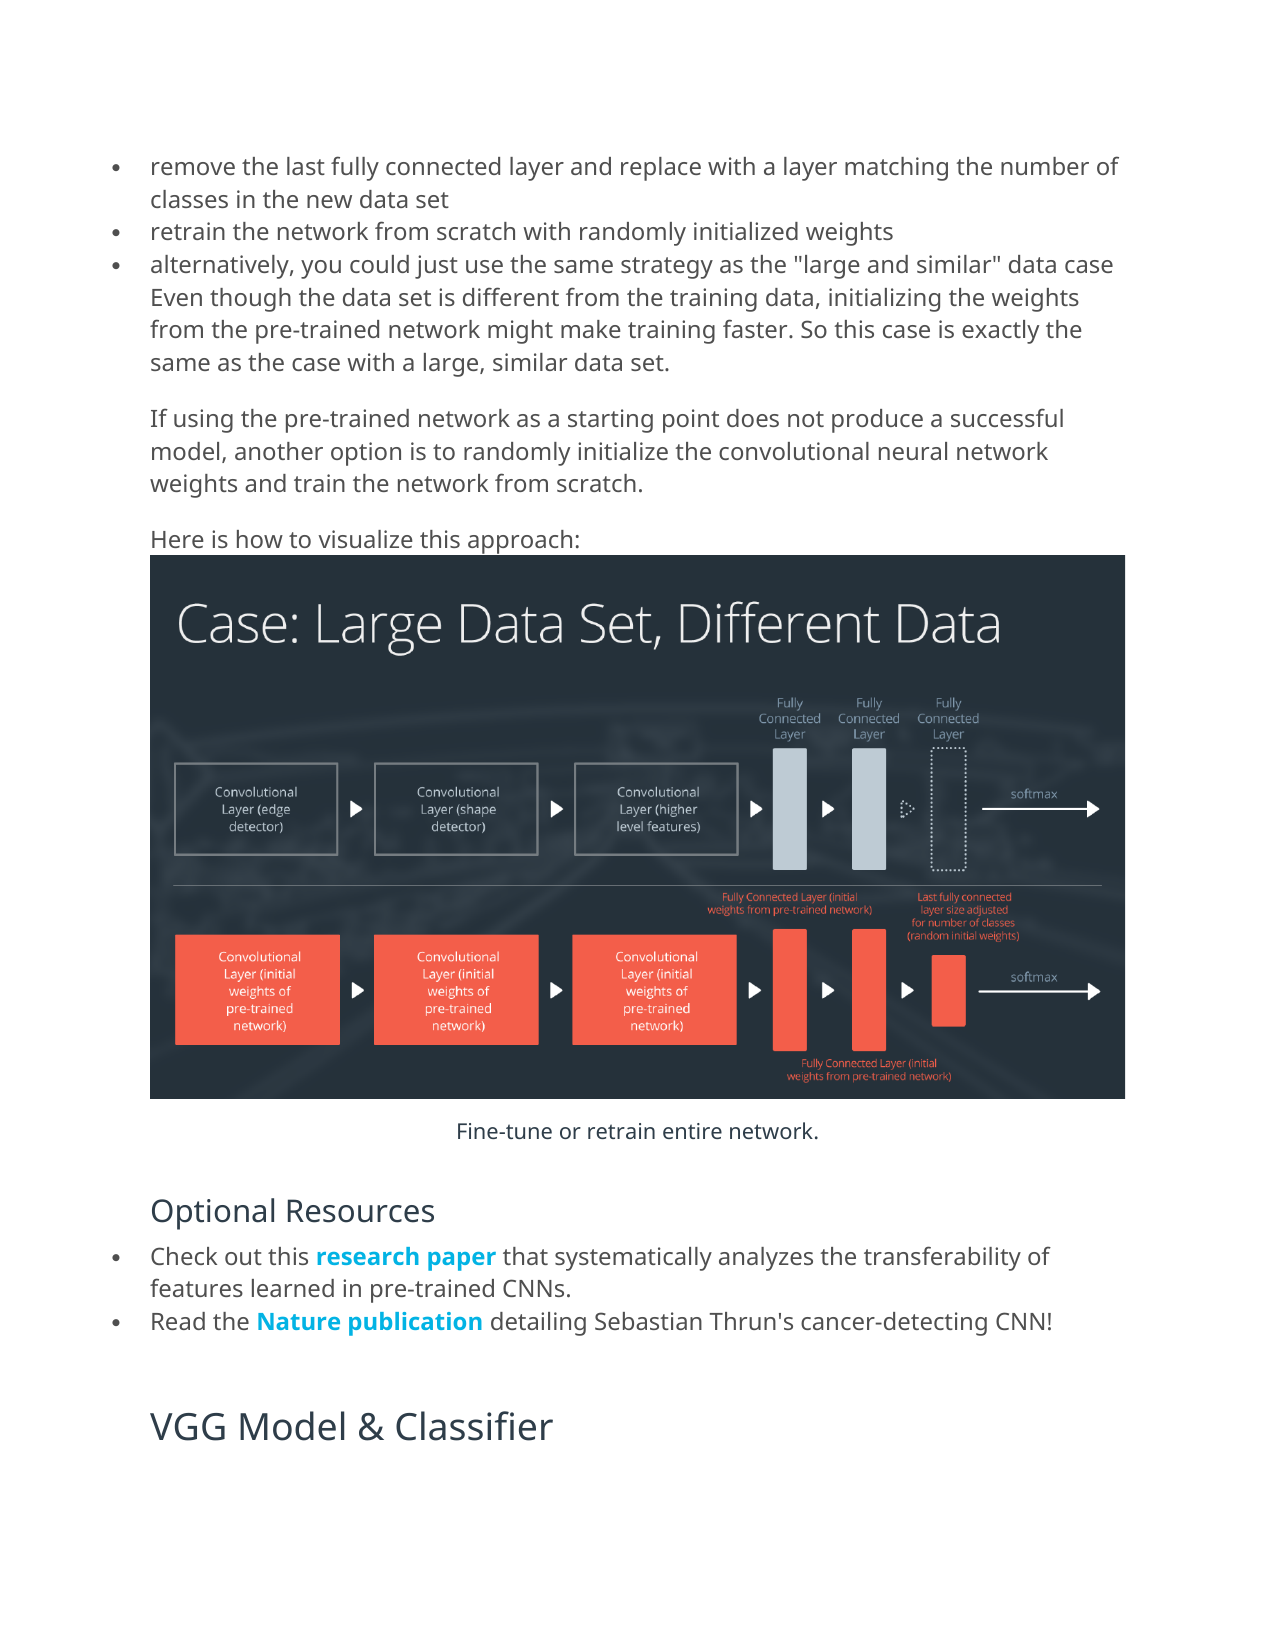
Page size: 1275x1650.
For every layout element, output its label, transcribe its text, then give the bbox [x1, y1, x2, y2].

subtitle Optional Resources [150, 1189, 1125, 1232]
text Even though the data set is different from the training data, initializing the weights from the pre-trained network might make training faster. So this case is exactly the same as the case with a large, similar data set. [150, 280, 1125, 378]
text Fine-tune or retrain entire network. [150, 1116, 1125, 1146]
text Here is how to visualize this approach: [150, 523, 1125, 555]
list Read the Nature publication detailing Sebastian Thrun's cancer-detecting CNN! [112, 1305, 1125, 1337]
list retrain the network from scratch with randomly initialized weights [112, 215, 1125, 248]
list Check out this research paper that systematically analyzes the transferability of features learned in pre-trained CNNs. [112, 1240, 1125, 1305]
text If using the pre-trained network as a starting point does not produce a successful model, another option is to randomly initialize the convolutional neural network weights and train the network from scratch. [150, 402, 1125, 499]
subtitle VGG Model & Classifier [150, 1400, 1125, 1451]
picture [150, 555, 1125, 1099]
list alternatively, you could just use the same strategy as the "large and similar" data case [112, 248, 1125, 280]
list remove the last fully connected layer and replace with a layer matching the number of classes in the new data set [112, 150, 1125, 215]
